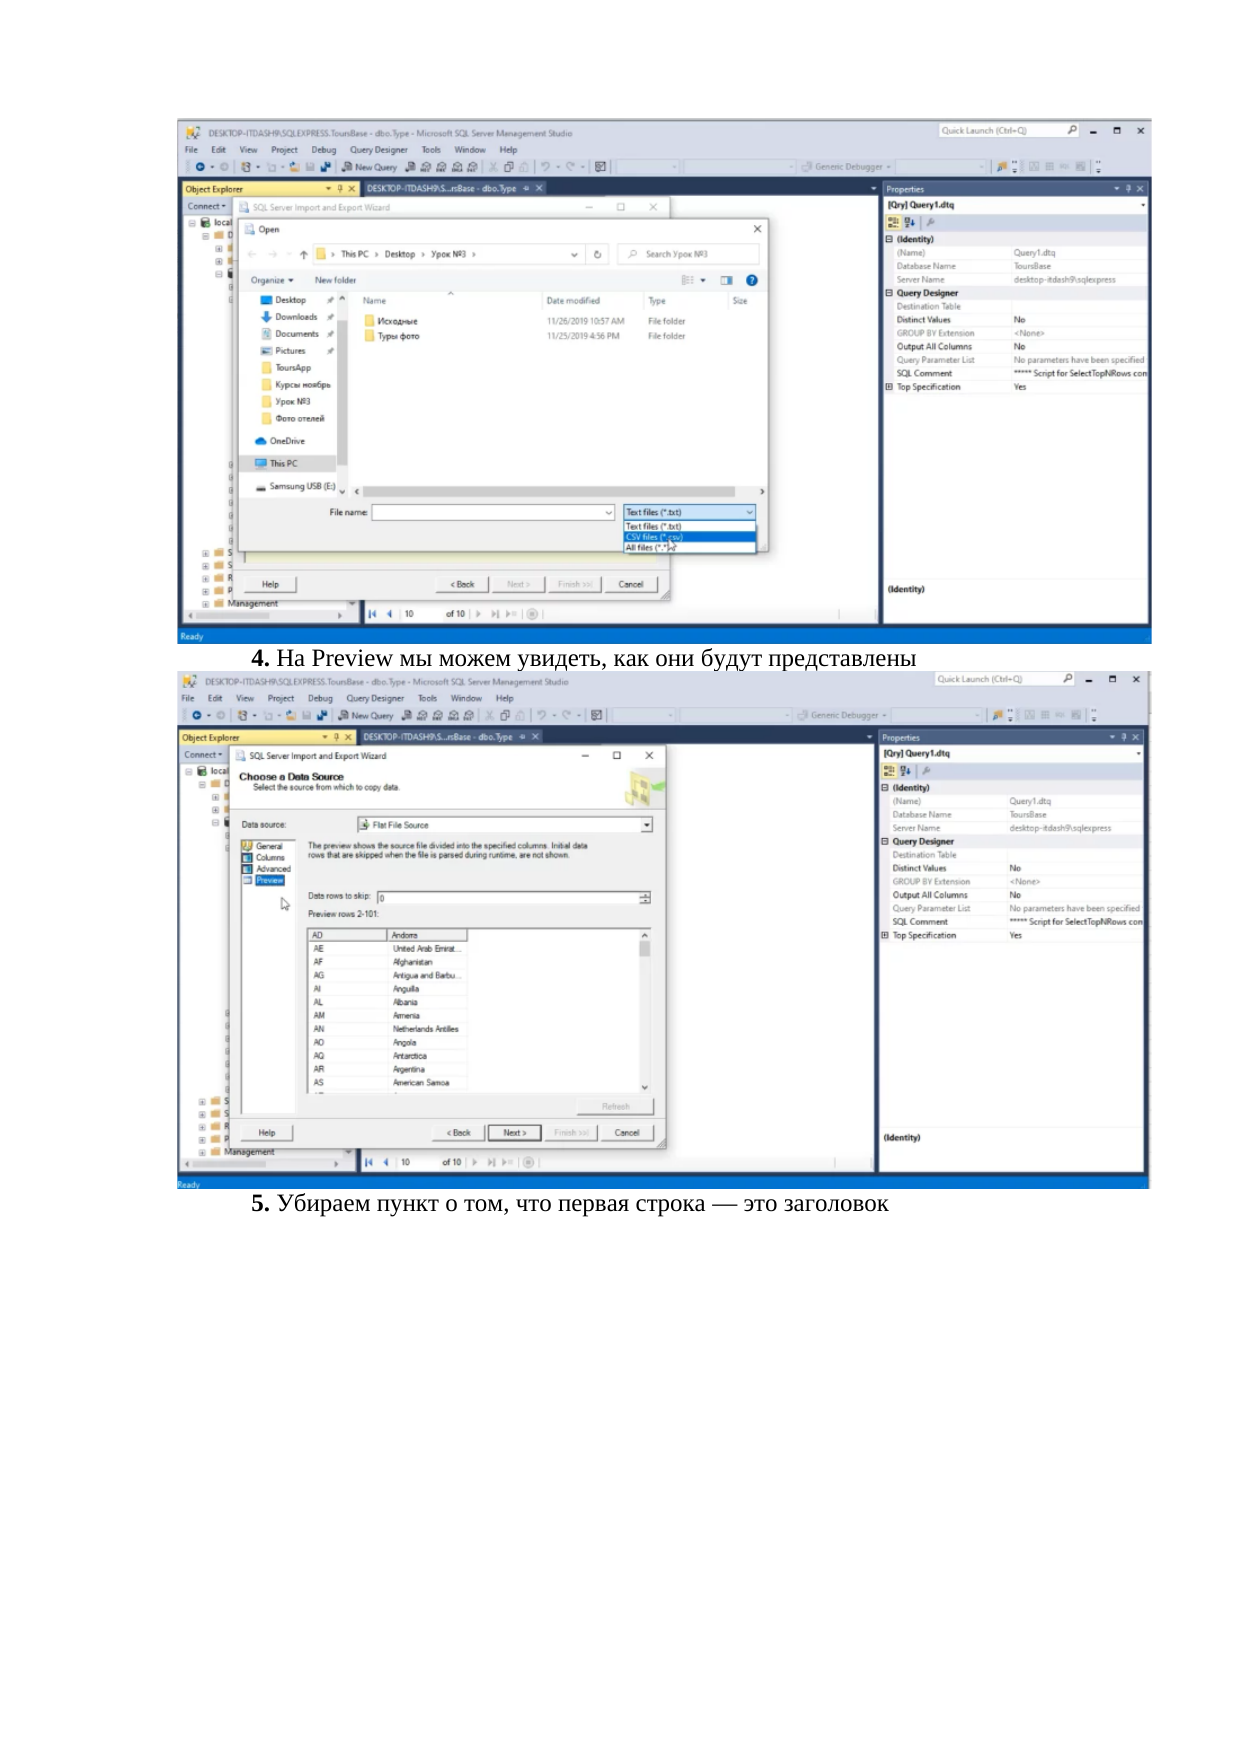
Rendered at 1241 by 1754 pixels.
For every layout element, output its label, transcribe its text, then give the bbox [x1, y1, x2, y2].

text 5. Убираем пункт о том, что первая строка — это заголовок [177, 1189, 1152, 1217]
picture [177, 671, 1152, 1189]
text 4. На Preview мы можем увидеть, как они будут представлены [177, 644, 1152, 671]
picture [177, 118, 1152, 644]
